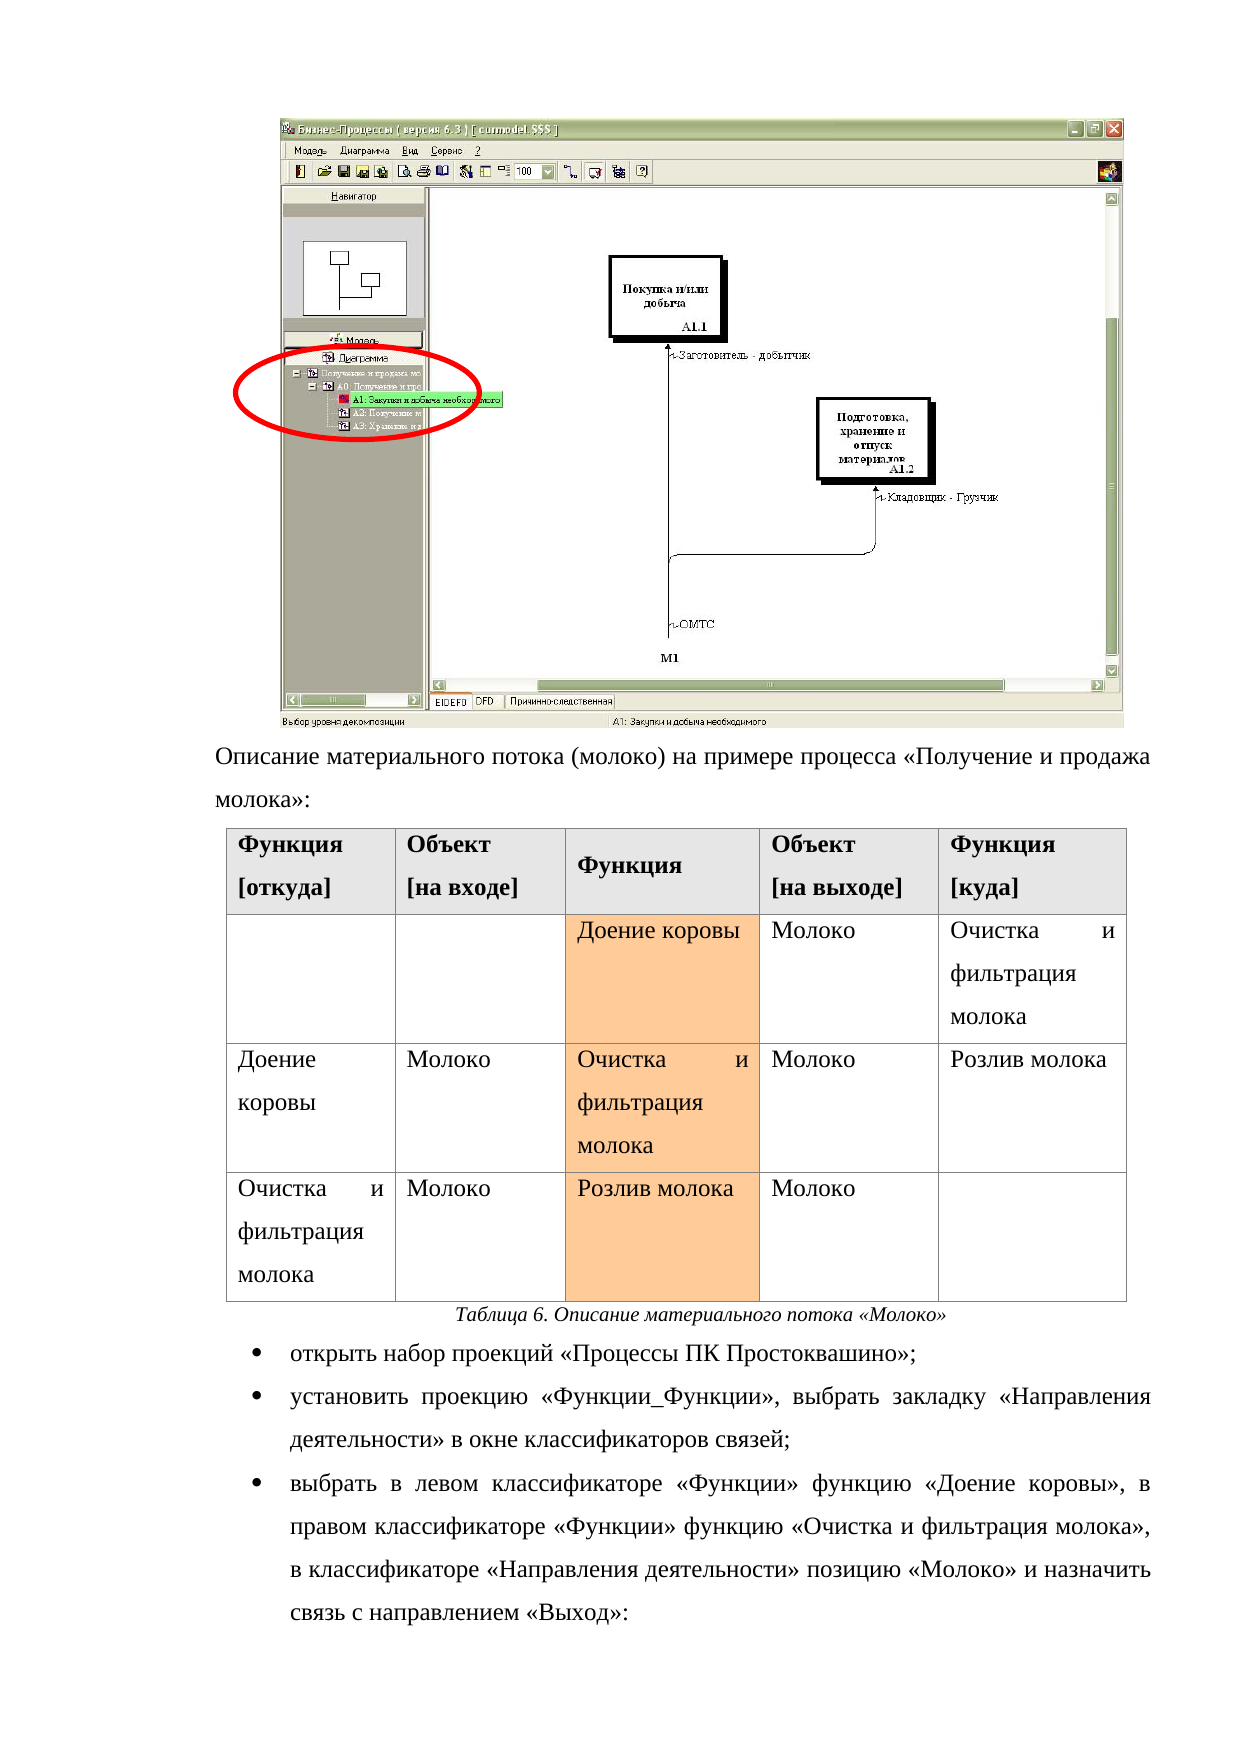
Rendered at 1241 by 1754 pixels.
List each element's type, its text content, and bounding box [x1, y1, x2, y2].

table_cell Очистка и фильтрация молока [227, 1173, 395, 1301]
table_header Функция [566, 829, 759, 914]
table_cell Молоко [760, 1173, 938, 1301]
table_cell Молоко [760, 915, 938, 1043]
table_cell Молоко [396, 1173, 565, 1301]
table_header Объект [на входе] [396, 829, 565, 914]
table_header Функция [откуда] [227, 829, 395, 914]
table_cell Очистка и фильтрация молока [939, 915, 1126, 1043]
text Таблица 6. Описание материального потока «Молоко» [252, 1302, 1152, 1326]
table_cell [227, 915, 395, 1043]
table_cell Доение коровы [227, 1044, 395, 1172]
table_header Объект [на выходе] [760, 829, 938, 914]
picture [280, 118, 1124, 728]
text Описание материального потока (молоко) на примере процесса «Получение и продажа молока»: [215, 741, 1152, 813]
table_cell [939, 1173, 1126, 1301]
table_cell Розлив молока [566, 1173, 759, 1301]
table_cell Молоко [760, 1044, 938, 1172]
list открыть набор проекций «Процессы ПК Простоквашино»; [252, 1338, 1152, 1367]
table_cell [396, 915, 565, 1043]
list выбрать в левом классификаторе «Функции» функцию «Доение коровы», в правом классификаторе «Функции» функцию «Очистка и фильтрация молока», в классификаторе «Направления деятельности» позицию «Молоко» и назначить связь с направлением «Выход»: [252, 1468, 1152, 1626]
table_cell Очистка и фильтрация молока [566, 1044, 759, 1172]
table_cell Доение коровы [566, 915, 759, 1043]
picture [280, 349, 476, 436]
list установить проекцию «Функции_Функции», выбрать закладку «Направления деятельности» в окне классификаторов связей; [252, 1381, 1152, 1453]
table_header Функция [куда] [939, 829, 1126, 914]
table_cell Молоко [396, 1044, 565, 1172]
table_cell Розлив молока [939, 1044, 1126, 1172]
